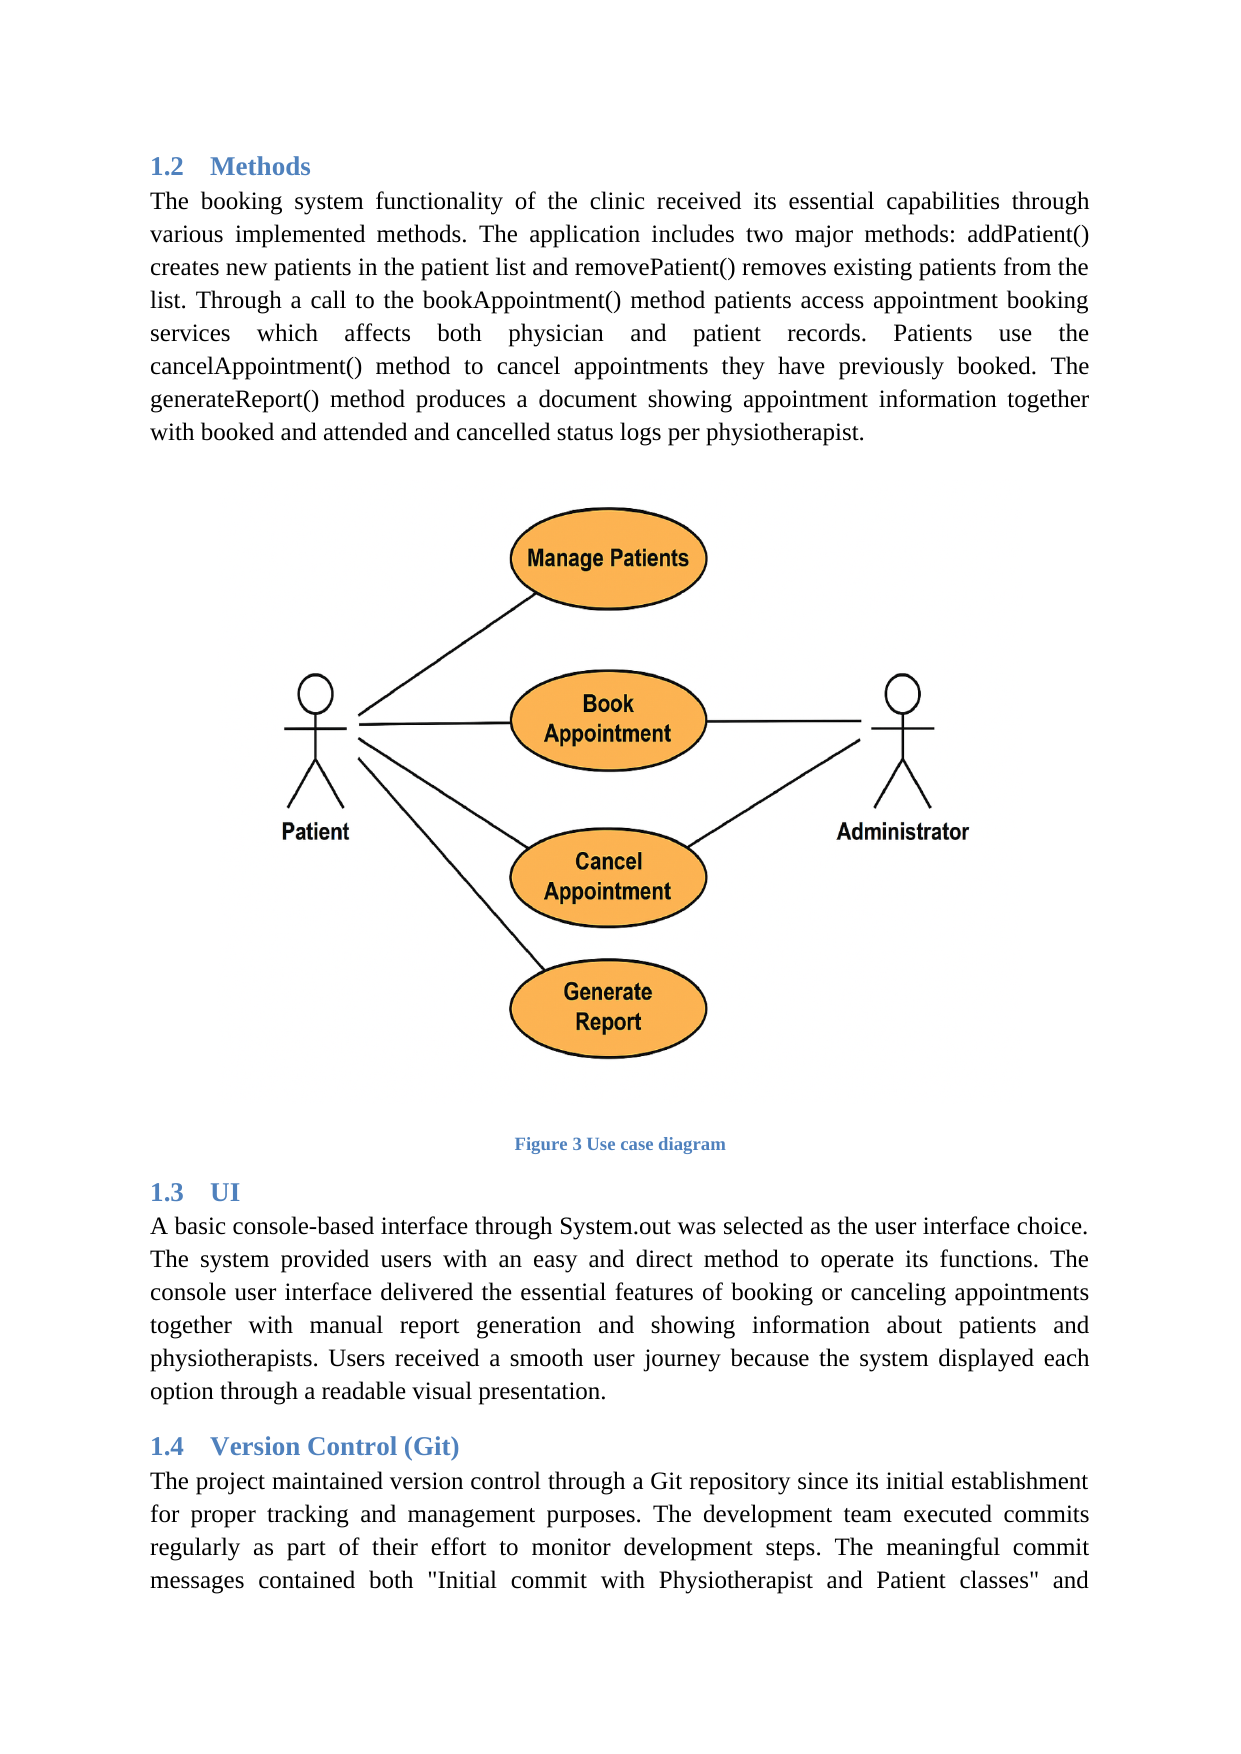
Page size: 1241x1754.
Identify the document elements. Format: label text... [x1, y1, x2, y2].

text A basic console-based interface through System.out was selected as the user interface choice. The system provided users with an easy and direct method to operate its functions. The console user interface delivered the essential features of booking or canceling appointments together with manual report generation and showing information about patients and physiotherapists. Users received a smooth user journey because the system displayed each option through a readable visual presentation. [150, 1211, 1090, 1405]
picture [217, 479, 1024, 1104]
subtitle Version Control (Git) [150, 1430, 1090, 1461]
text The booking system functionality of the clinic received its essential capabilities through various implemented methods. The application includes two major methods: addPatient() creates new patients in the patient list and removePatient() removes existing patients from the list. Through a call to the bookAppointment() method patients access appointment booking services which affects both physician and patient records. Patients use the cancelAppointment() method to cancel appointments they have previously booked. The generateReport() method produces a document showing appointment information together with booked and attended and cancelled status logs per physiotherapist. [150, 186, 1090, 446]
text Figure 3 Use case diagram [150, 1133, 1090, 1155]
subtitle Methods [150, 150, 1090, 181]
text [150, 1466, 1090, 1594]
subtitle UI [150, 1176, 1090, 1207]
